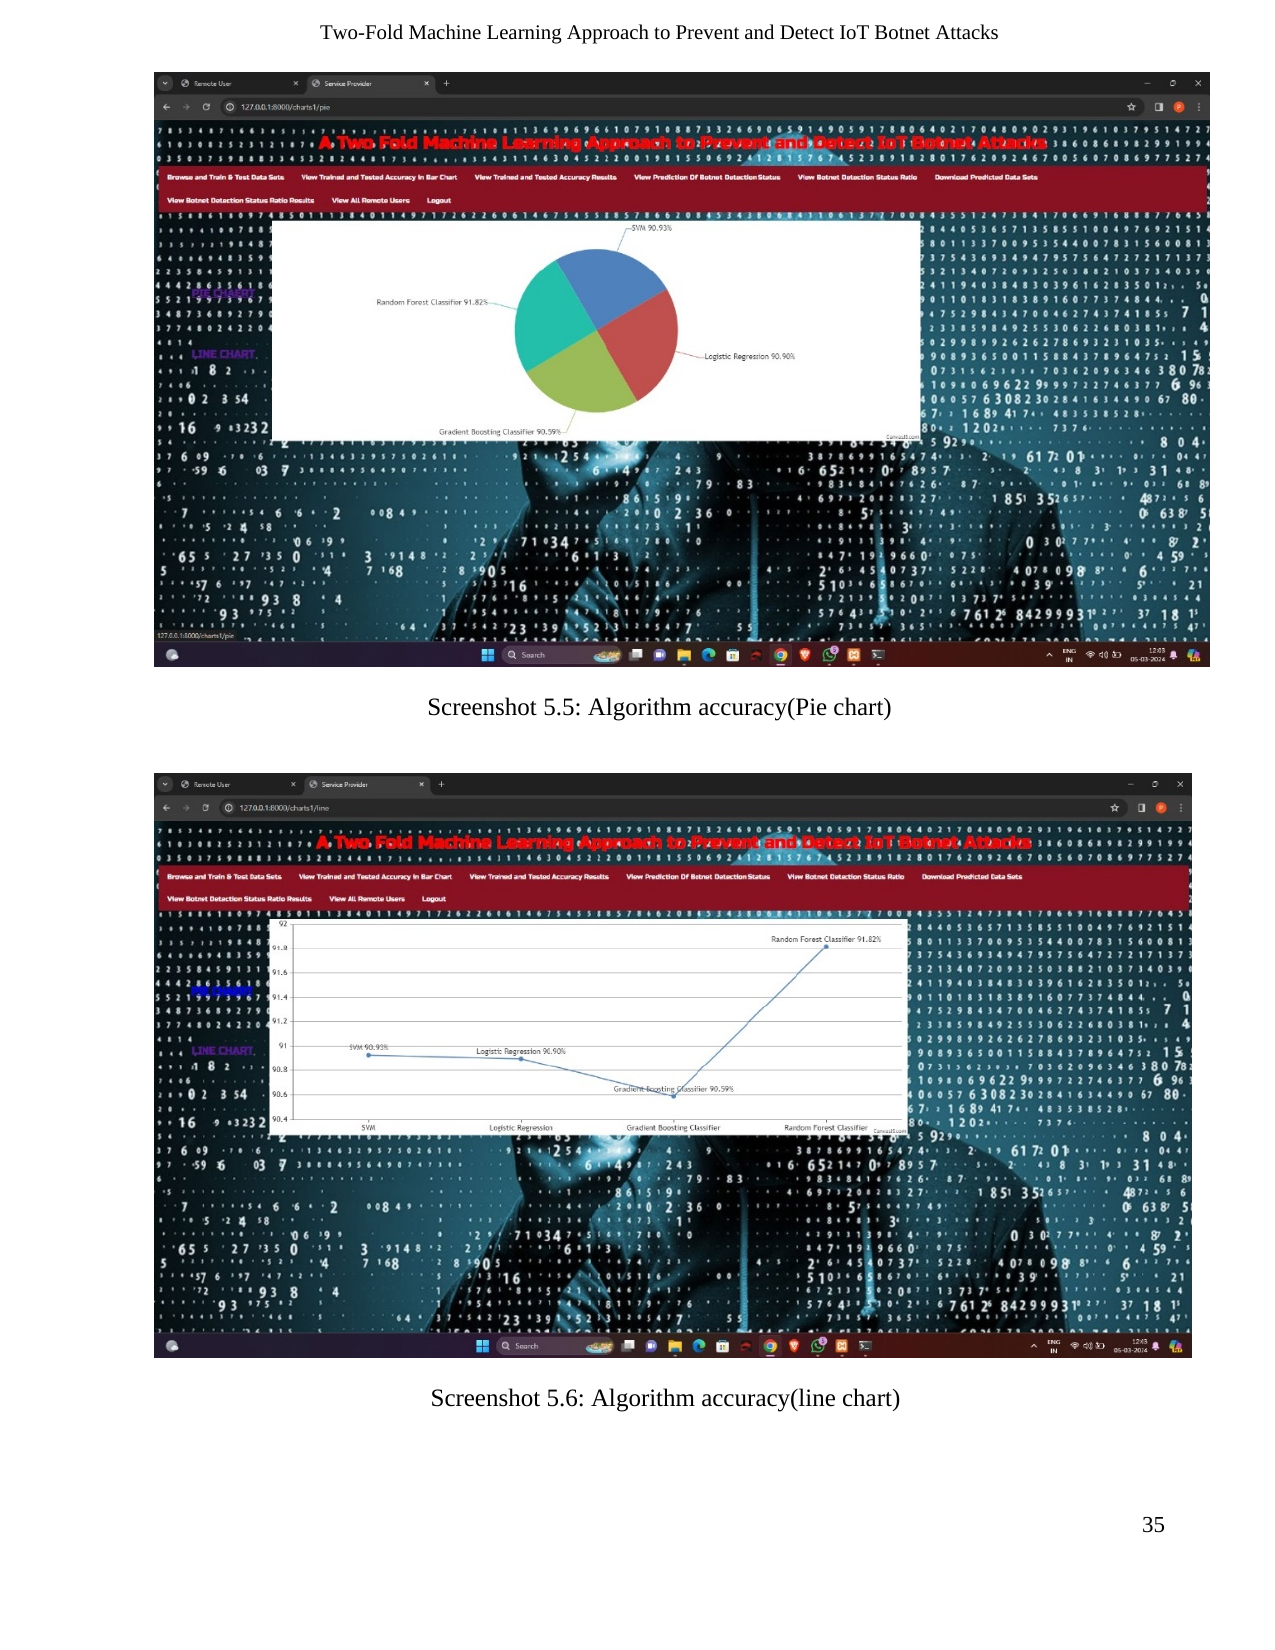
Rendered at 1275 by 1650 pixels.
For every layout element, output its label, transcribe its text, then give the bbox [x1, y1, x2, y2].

picture [154, 773, 1192, 1358]
text Screenshot 5.5: Algorithm accuracy(Pie chart) [154, 692, 1164, 721]
picture [154, 72, 1210, 667]
text Screenshot 5.6: Algorithm accuracy(line chart) [166, 1383, 1164, 1412]
